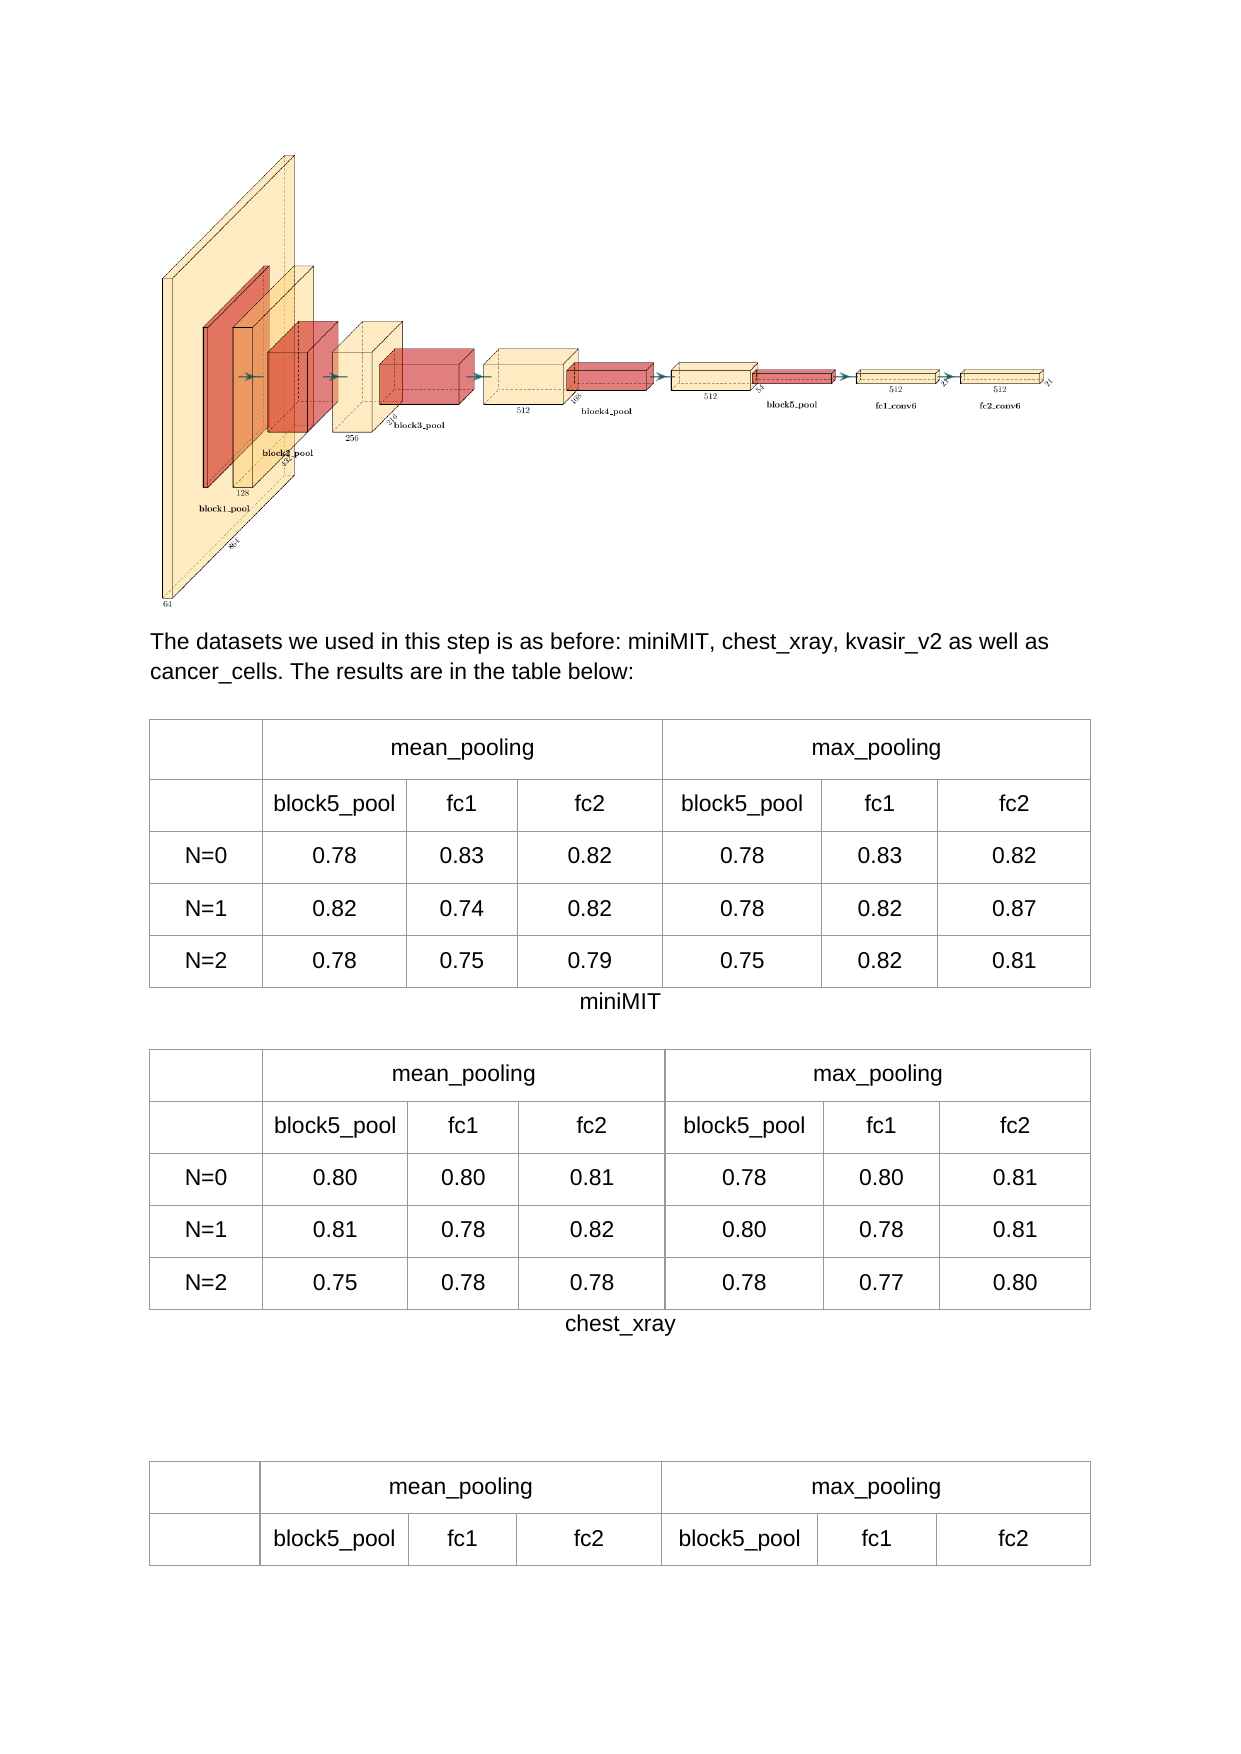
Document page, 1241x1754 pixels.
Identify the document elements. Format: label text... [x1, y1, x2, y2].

table_cell 0.83 [822, 832, 937, 883]
table_header mean_pooling [263, 720, 662, 779]
table_cell 0.87 [938, 884, 1090, 935]
table_cell 0.80 [408, 1154, 518, 1205]
table_cell 0.78 [408, 1206, 518, 1257]
table_header mean_pooling [263, 1050, 664, 1101]
table_cell block5_pool [263, 780, 406, 831]
table_cell 0.75 [407, 936, 517, 987]
table_cell N=2 [150, 1258, 262, 1309]
table_header [150, 1050, 262, 1101]
table_cell 0.83 [407, 832, 517, 883]
table_cell fc2 [940, 1102, 1090, 1153]
table_cell 0.78 [663, 884, 821, 935]
table_cell [150, 1514, 259, 1565]
table_cell 0.79 [518, 936, 662, 987]
table_cell fc2 [938, 780, 1090, 831]
table_cell 0.78 [263, 936, 406, 987]
table_cell fc1 [824, 1102, 939, 1153]
table_cell fc2 [517, 1514, 661, 1565]
table_header max_pooling [666, 1050, 1090, 1101]
table_cell 0.81 [940, 1206, 1090, 1257]
table_cell 0.82 [519, 1206, 664, 1257]
table_cell fc1 [409, 1514, 516, 1565]
table_cell 0.75 [663, 936, 821, 987]
table_cell 0.78 [263, 832, 406, 883]
table_cell 0.80 [263, 1154, 407, 1205]
table_cell 0.81 [263, 1206, 407, 1257]
table_cell 0.81 [938, 936, 1090, 987]
table_cell fc1 [408, 1102, 518, 1153]
table_header [150, 1462, 259, 1513]
table_cell 0.78 [666, 1258, 823, 1309]
text chest_xray [150, 1310, 1090, 1336]
table_cell [150, 1102, 262, 1153]
table_cell block5_pool [261, 1514, 408, 1565]
table_cell 0.82 [822, 884, 937, 935]
table_cell 0.82 [263, 884, 406, 935]
table_cell block5_pool [662, 1514, 817, 1565]
table_cell N=1 [150, 884, 262, 935]
table_cell 0.75 [263, 1258, 407, 1309]
table_cell N=0 [150, 1154, 262, 1205]
table_cell fc2 [937, 1514, 1090, 1565]
table_cell [150, 780, 262, 831]
table_cell 0.78 [666, 1154, 823, 1205]
table_cell block5_pool [666, 1102, 823, 1153]
table_cell 0.80 [666, 1206, 823, 1257]
table_cell N=2 [150, 936, 262, 987]
table_header max_pooling [662, 1462, 1090, 1513]
table_cell fc2 [519, 1102, 664, 1153]
table_cell 0.78 [663, 832, 821, 883]
table_cell fc1 [407, 780, 517, 831]
text The datasets we used in this step is as before: miniMIT, chest_xray, kvasir_v2 as well as cancer_cells. The results are in the table below: [150, 628, 1090, 684]
table_cell 0.78 [408, 1258, 518, 1309]
table_cell block5_pool [663, 780, 821, 831]
table_header max_pooling [663, 720, 1090, 779]
table_cell 0.82 [518, 832, 662, 883]
text miniMIT [150, 988, 1090, 1014]
table_cell fc1 [822, 780, 937, 831]
table_cell 0.82 [518, 884, 662, 935]
table_cell 0.74 [407, 884, 517, 935]
table_cell 0.81 [519, 1154, 664, 1205]
table_header [150, 720, 262, 779]
table_cell 0.82 [938, 832, 1090, 883]
table_cell 0.77 [824, 1258, 939, 1309]
table_cell 0.81 [940, 1154, 1090, 1205]
table_cell N=0 [150, 832, 262, 883]
picture [150, 150, 1089, 624]
table_cell fc1 [818, 1514, 936, 1565]
table_cell 0.78 [519, 1258, 664, 1309]
table_cell 0.78 [824, 1206, 939, 1257]
table_cell 0.80 [824, 1154, 939, 1205]
table_cell 0.82 [822, 936, 937, 987]
table_cell block5_pool [263, 1102, 407, 1153]
table_cell N=1 [150, 1206, 262, 1257]
table_cell 0.80 [940, 1258, 1090, 1309]
table_header mean_pooling [261, 1462, 661, 1513]
table_cell fc2 [518, 780, 662, 831]
